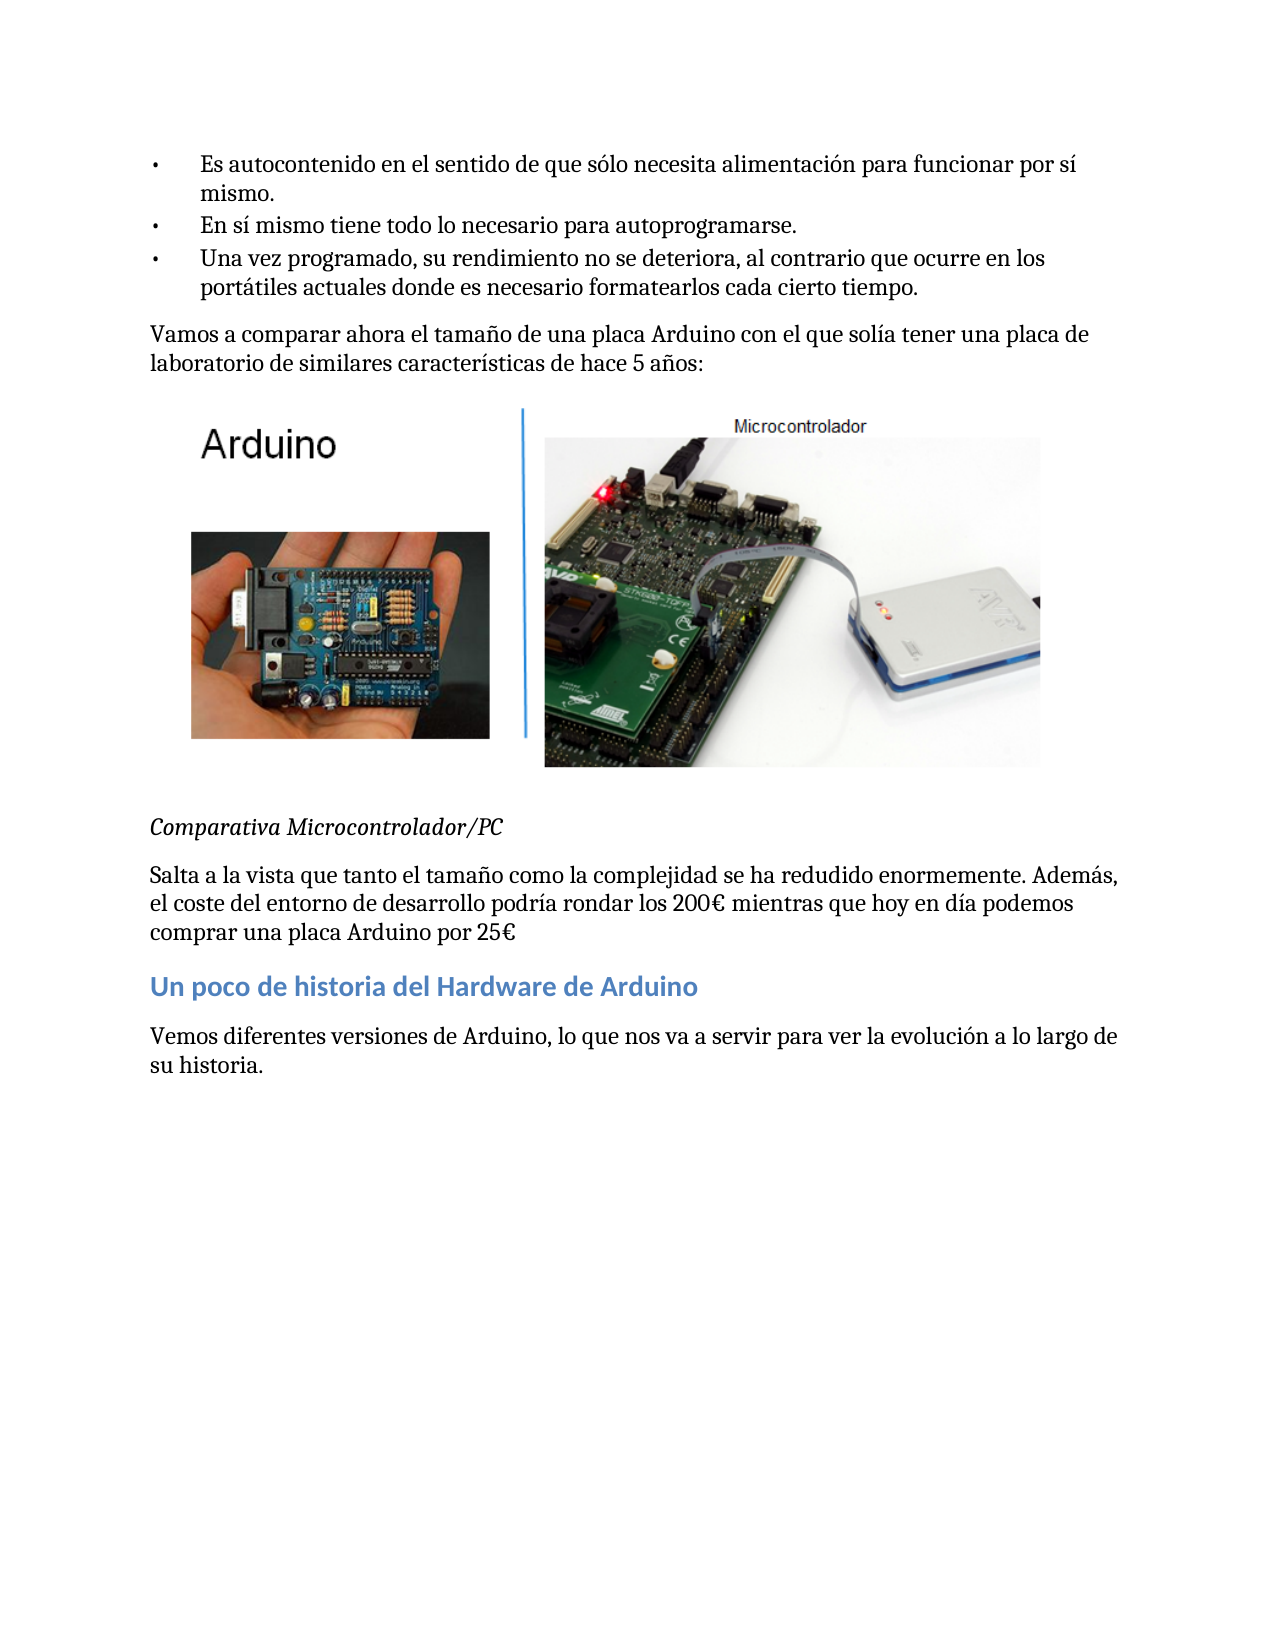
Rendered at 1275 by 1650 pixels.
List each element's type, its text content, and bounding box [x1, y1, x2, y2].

text Vemos diferentes versiones de Arduino, lo que nos va a servir para ver la evolución a lo largo de su historia. [150, 1022, 1125, 1079]
list Es autocontenido en el sentido de que sólo necesita alimentación para funcionar por sí mismo. [150, 150, 1125, 207]
list En sí mismo tiene todo lo necesario para autoprogramarse. [150, 211, 1125, 240]
text Vamos a comparar ahora el tamaño de una placa Arduino con el que solía tener una placa de laboratorio de similares características de hace 5 años: [150, 320, 1125, 377]
text Comparativa Microcontrolador/PC [150, 813, 1125, 842]
subtitle Un poco de historia del Hardware de Arduino [150, 968, 1125, 1003]
text Salta a la vista que tanto el tamaño como la complejidad se ha redudido enormemente. Además, el coste del entorno de desarrollo podría rondar los 200€ mientras que hoy en día podemos comprar una placa Arduino por 25€ [150, 861, 1125, 947]
picture [168, 396, 1044, 793]
list Una vez programado, su rendimiento no se deteriora, al contrario que ocurre en los portátiles actuales donde es necesario formatearlos cada cierto tiempo. [150, 244, 1125, 301]
